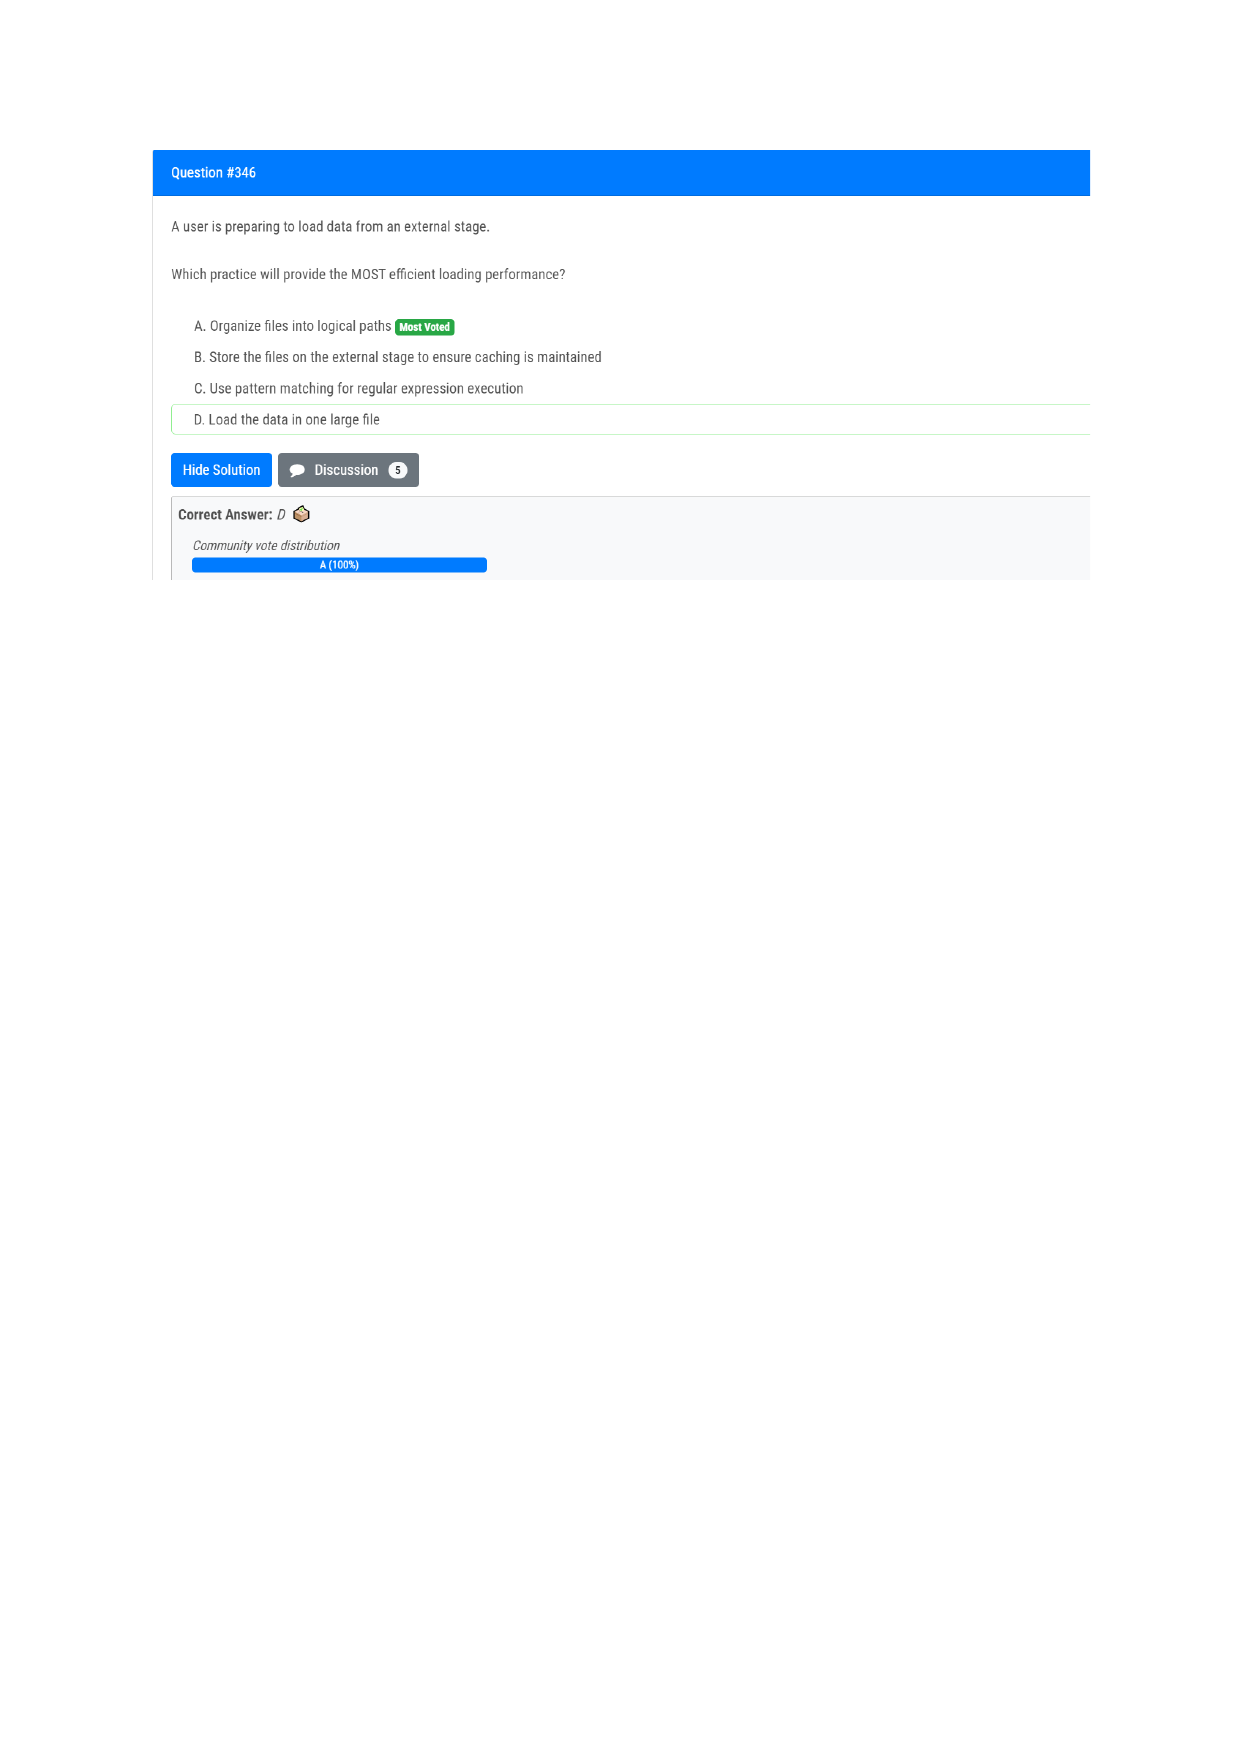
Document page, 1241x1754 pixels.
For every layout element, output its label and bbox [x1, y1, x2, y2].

picture [150, 150, 1091, 580]
